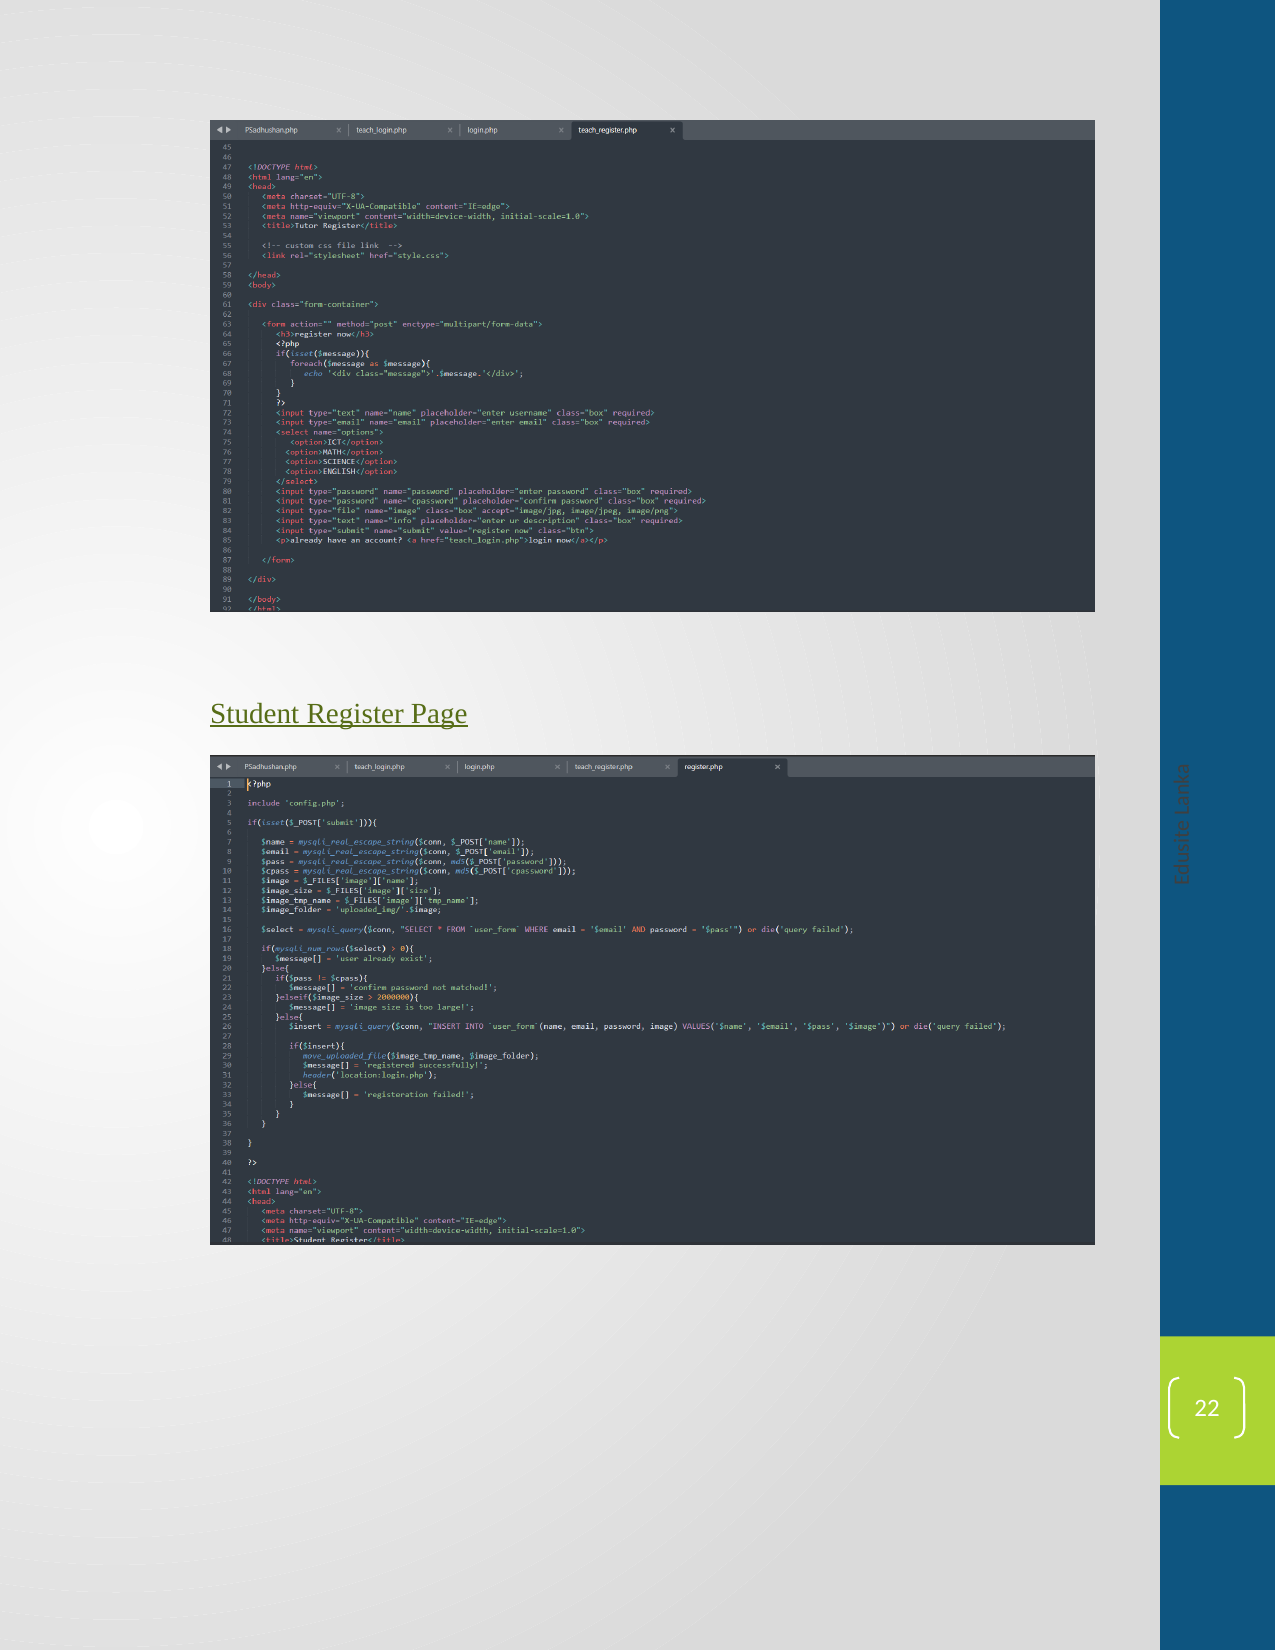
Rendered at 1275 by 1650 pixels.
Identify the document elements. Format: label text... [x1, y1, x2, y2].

picture [210, 120, 1095, 612]
text Student Register Page [210, 696, 1095, 729]
picture [210, 755, 1095, 1245]
